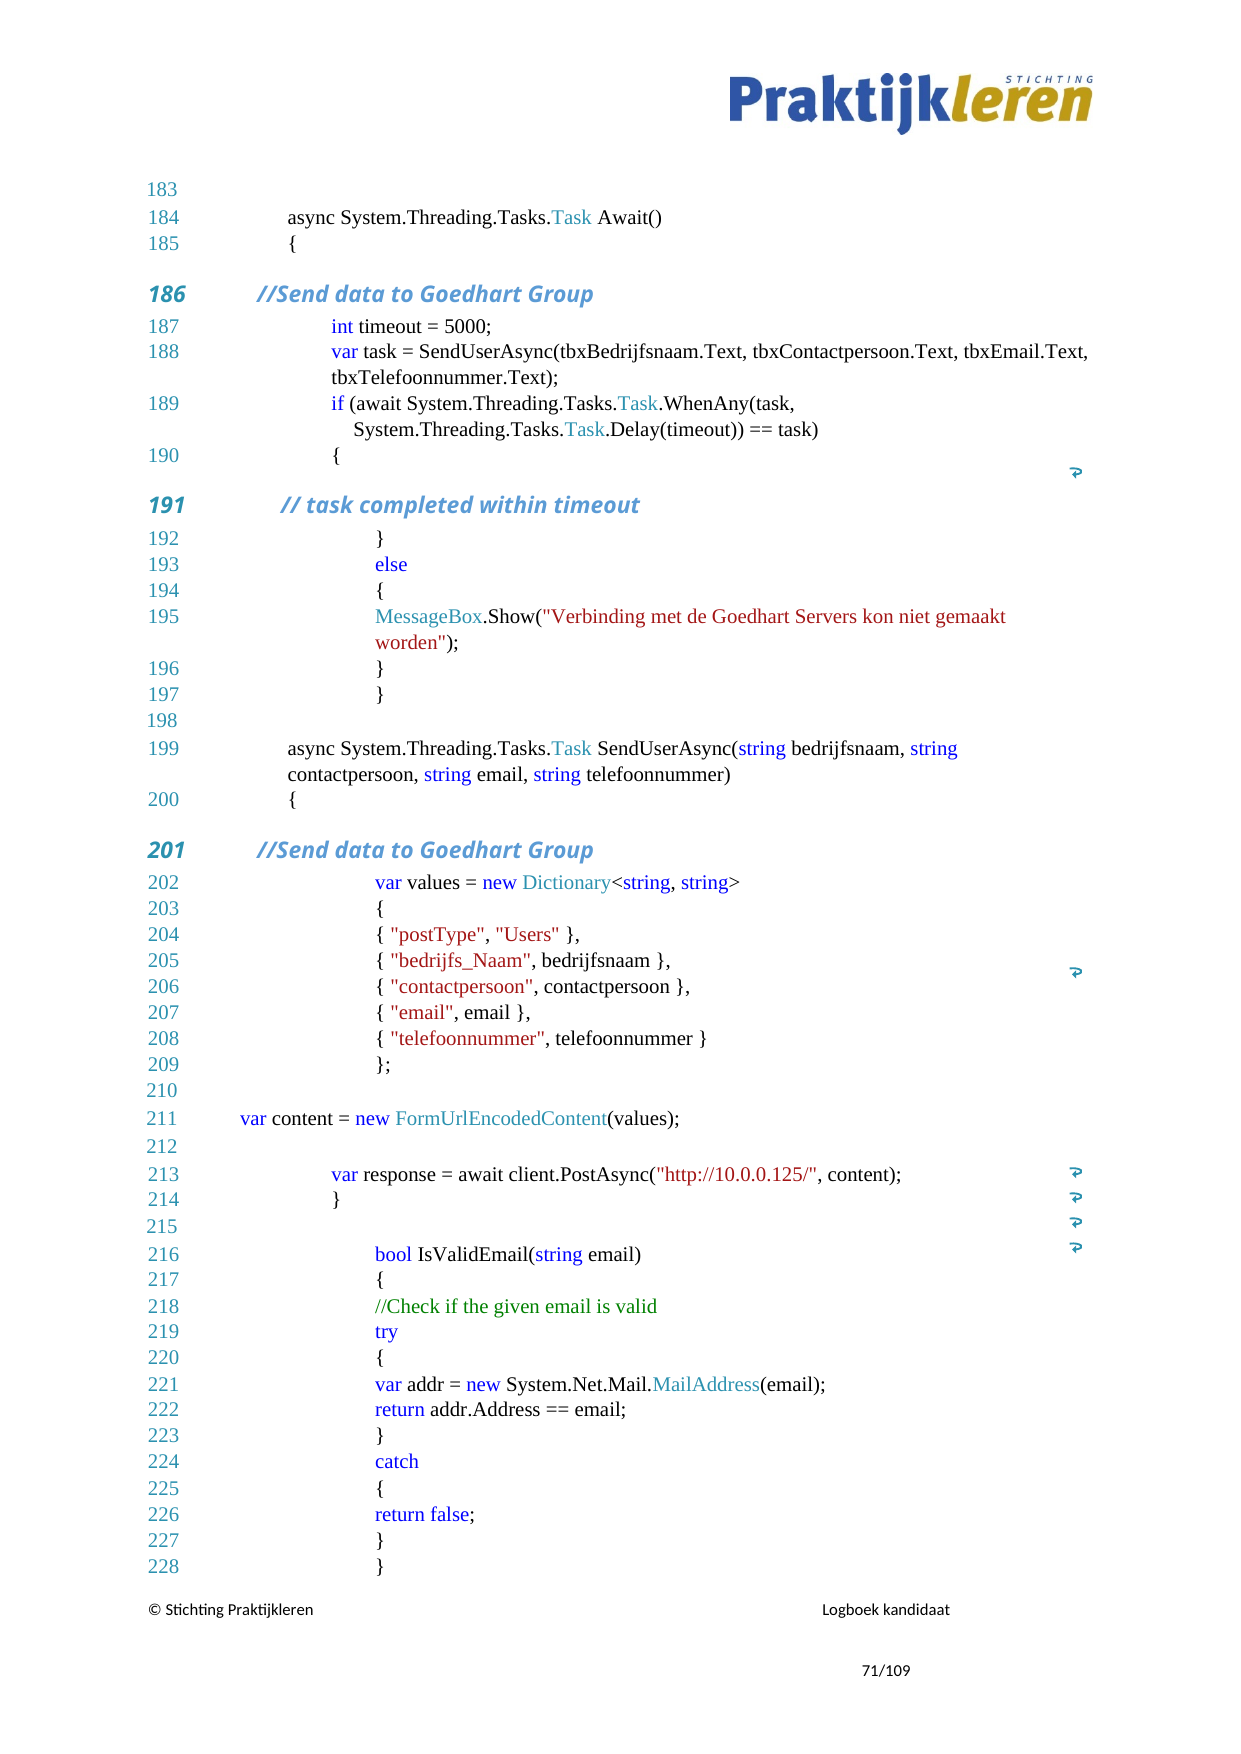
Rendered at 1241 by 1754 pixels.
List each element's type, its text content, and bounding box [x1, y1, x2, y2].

list } [148, 1528, 1093, 1552]
list var values = new Dictionary<string, string> [148, 870, 1087, 894]
list var task = SendUserAsync(tbxBedrijfsnaam.Text, tbxContactpersoon.Text, tbxEmail.Text, tbxTelefoonnummer.Text); [148, 339, 1093, 389]
list { "telefoonnummer", telefoonnummer } [148, 1026, 1087, 1050]
subtitle 191 // task completed within timeout [148, 489, 1093, 521]
text 211 var content = new FormUrlEncodedContent(values); [146, 1106, 1093, 1130]
list { [148, 231, 1093, 255]
subtitle 201 //Send data to Goedhart Group [148, 834, 1093, 865]
picture [730, 73, 1093, 135]
list } [148, 1187, 1087, 1211]
list bool IsValidEmail(string email) [148, 1241, 1093, 1266]
list //Check if the given email is valid [148, 1293, 1093, 1318]
list { [148, 896, 1087, 920]
list async System.Threading.Tasks.Task Await() [148, 205, 1093, 229]
list { [148, 1345, 1093, 1369]
list } [148, 1423, 1093, 1447]
list var response = await client.PostAsync("http://10.0.0.125/", content); [148, 1161, 1087, 1186]
list { [148, 1475, 1093, 1499]
list return false; [148, 1502, 1093, 1526]
list { "postType", "Users" }, [148, 922, 1087, 946]
list return addr.Address == email; [148, 1397, 1093, 1421]
list var addr = new System.Net.Mail.MailAddress(email); [148, 1372, 1093, 1396]
text 215 [146, 1213, 1093, 1238]
text 212 [146, 1133, 1093, 1158]
list { [148, 578, 1093, 602]
list } [148, 682, 1093, 706]
list { [148, 787, 1093, 811]
list { "contactpersoon", contactpersoon }, [148, 974, 1087, 998]
list { [148, 1267, 1093, 1291]
text 198 [146, 708, 1093, 732]
text 210 [146, 1078, 1093, 1102]
subtitle 186 //Send data to Goedhart Group [148, 278, 1093, 309]
list async System.Threading.Tasks.Task SendUserAsync(string bedrijfsnaam, string contactpersoon, string email, string telefoonnummer) [148, 736, 1093, 786]
list if (await System.Threading.Tasks.Task.WhenAny(task, [148, 391, 1093, 415]
text 183 [146, 177, 1093, 201]
list MessageBox.Show("Verbinding met de Goedhart Servers kon niet gemaakt worden"); [148, 604, 1093, 654]
list } [148, 655, 1093, 679]
list } [148, 1554, 1093, 1578]
list { "email", email }, [148, 1000, 1087, 1024]
list { "bedrijfs_Naam", bedrijfsnaam }, [148, 948, 1087, 972]
list { [148, 443, 1093, 467]
list catch [148, 1449, 1093, 1473]
list else [148, 552, 1093, 576]
list int timeout = 5000; [148, 314, 1093, 338]
list }; [148, 1051, 1087, 1076]
text System.Threading.Tasks.Task.Delay(timeout)) == task) [353, 417, 1093, 441]
list } [148, 525, 1093, 549]
list try [148, 1319, 1093, 1343]
